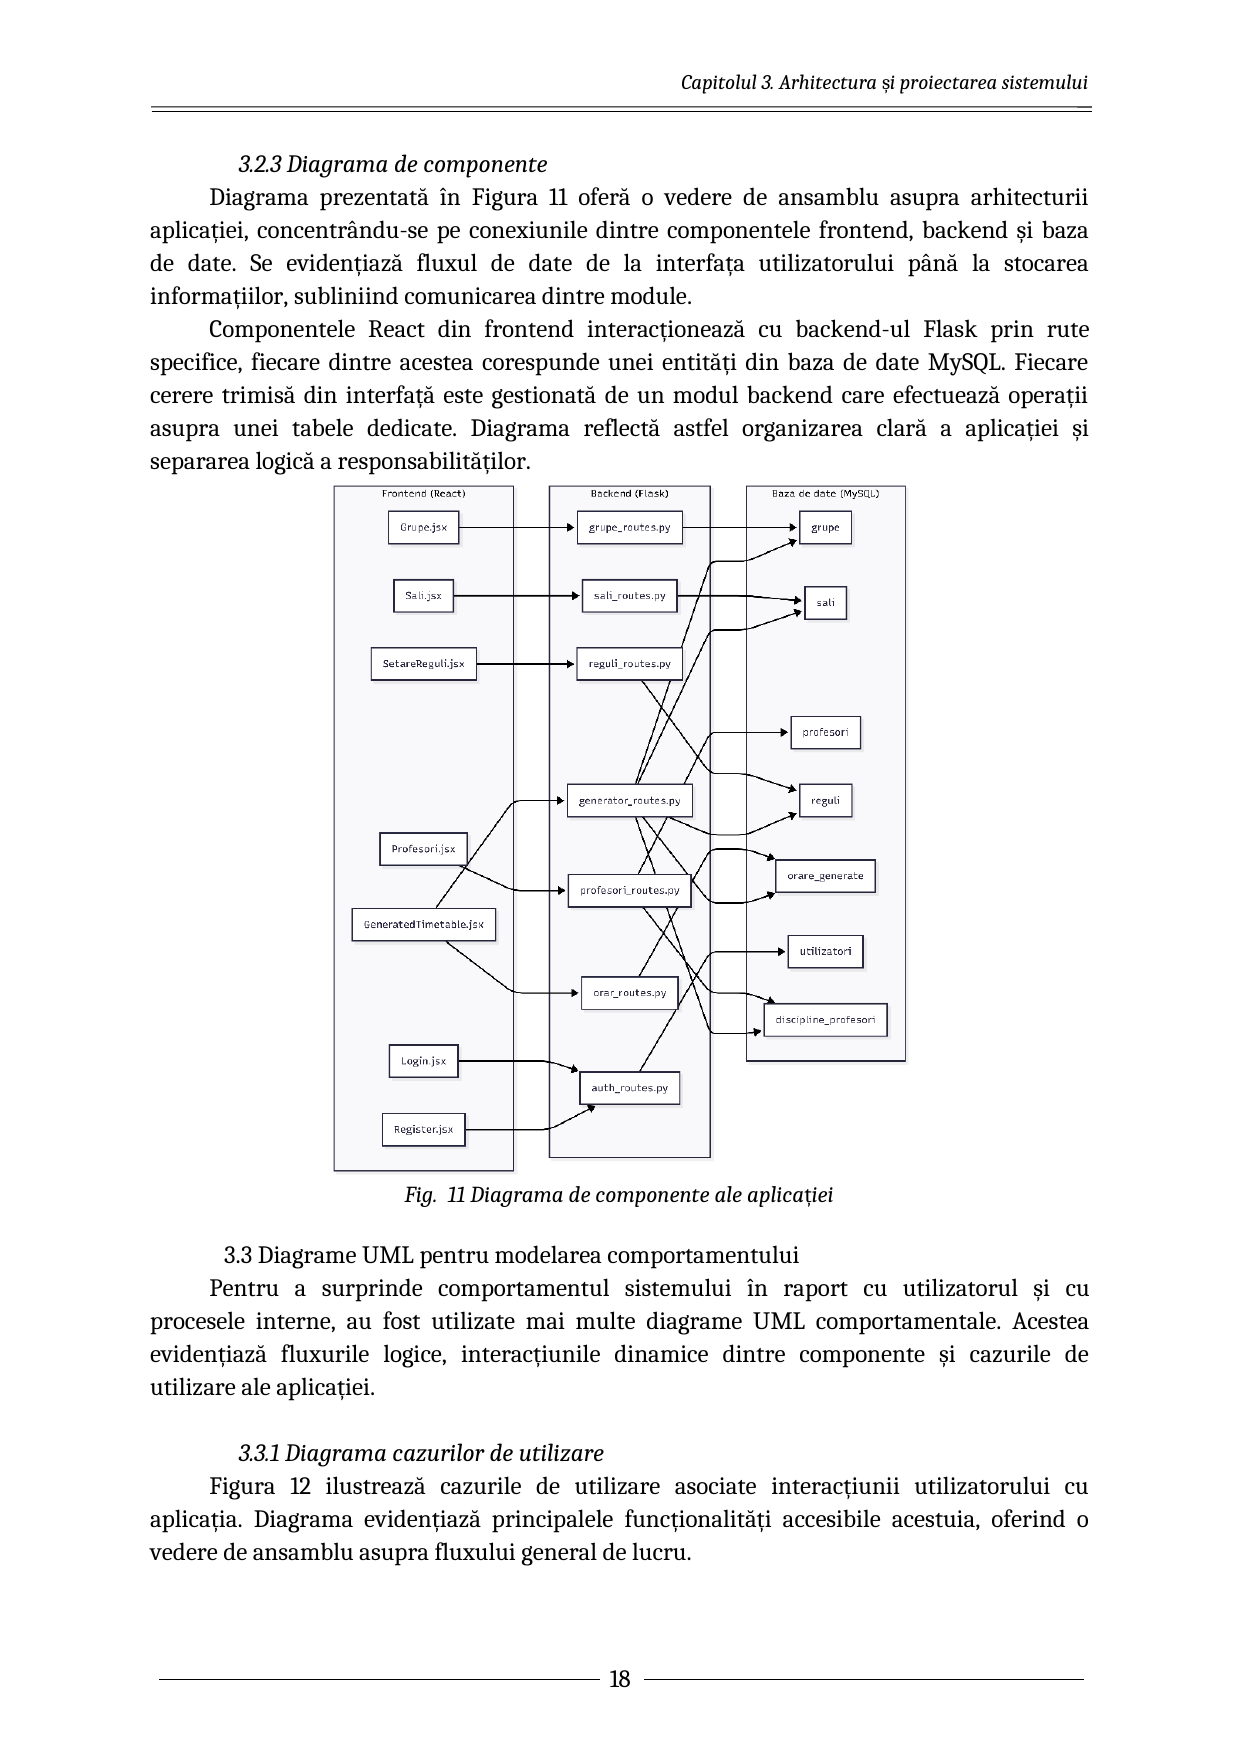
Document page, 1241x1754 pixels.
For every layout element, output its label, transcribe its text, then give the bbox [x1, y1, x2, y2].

subtitle Fig. 11 Diagrama de componente ale aplicației [150, 1182, 1090, 1208]
picture [328, 480, 912, 1178]
subtitle 3.2.3 Diagrama de componente [150, 150, 1090, 179]
subtitle 3.3 Diagrame UML pentru modelarea comportamentului [150, 1241, 1090, 1270]
subtitle 3.3.1 Diagrama cazurilor de utilizare [150, 1439, 1090, 1468]
text Diagrama prezentată în Figura 11 oferă o vedere de ansamblu asupra arhitecturii aplicației, concentrându-se pe conexiunile dintre componentele frontend, backend și baza de date. Se evidențiază fluxul de date de la interfața utilizatorului până la stocarea informațiilor, subliniind comunicarea dintre module. [150, 183, 1090, 311]
text Componentele React din frontend interacționează cu backend-ul Flask prin rute specifice, fiecare dintre acestea corespunde unei entități din baza de date MySQL. Fiecare cerere trimisă din interfață este gestionată de un modul backend care efectuează operații asupra unei tabele dedicate. Diagrama reflectă astfel organizarea clară a aplicației și separarea logică a responsabilităților. [150, 315, 1090, 476]
text Pentru a surprinde comportamentul sistemului în raport cu utilizatorul și cu procesele interne, au fost utilizate mai multe diagrame UML comportamentale. Acestea evidențiază fluxurile logice, interacțiunile dinamice dintre componente și cazurile de utilizare ale aplicației. [150, 1274, 1090, 1402]
text Figura 12 ilustrează cazurile de utilizare asociate interacțiunii utilizatorului cu aplicația. Diagrama evidențiază principalele funcționalități accesibile acestuia, oferind o vedere de ansamblu asupra fluxului general de lucru. [150, 1472, 1090, 1567]
